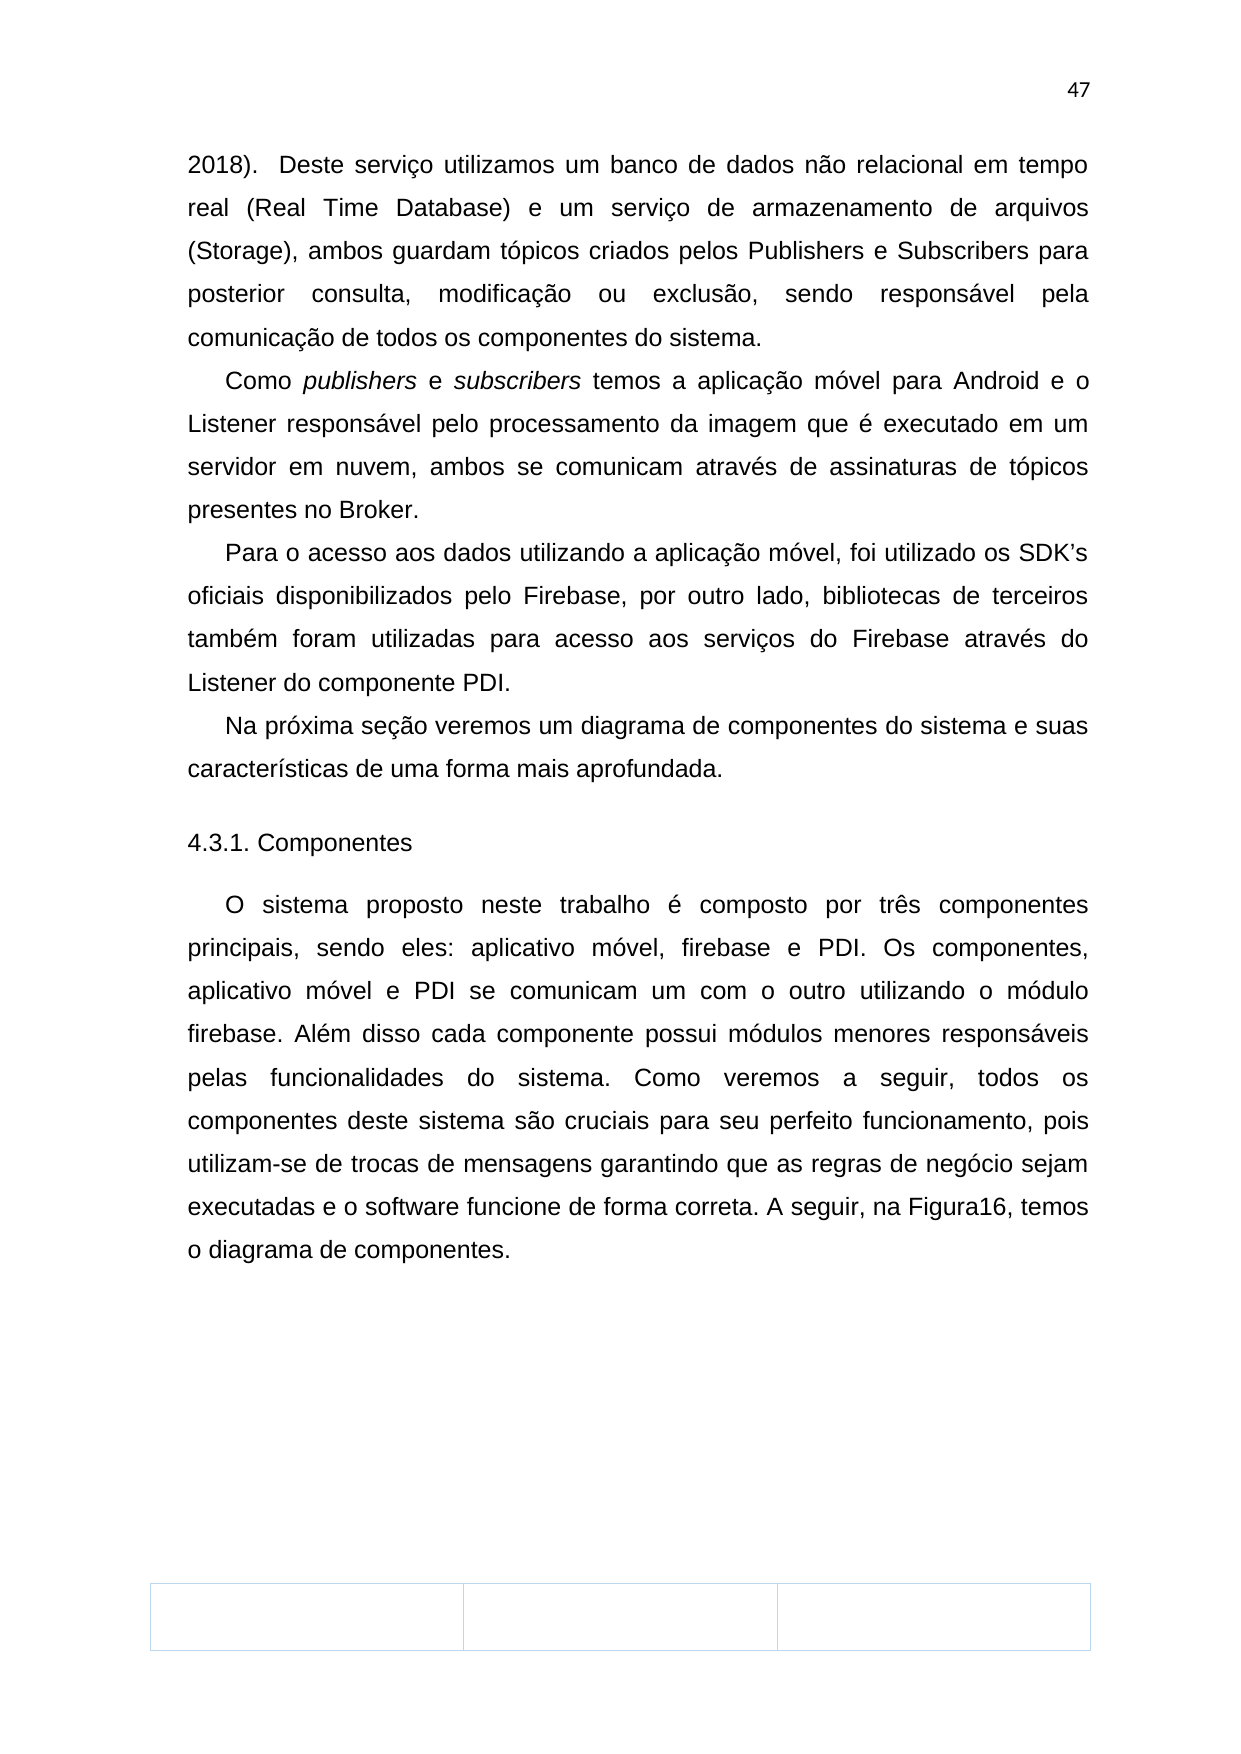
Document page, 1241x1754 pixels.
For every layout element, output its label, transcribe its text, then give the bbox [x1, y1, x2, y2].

list 4.3.1. Componentes [187, 828, 1090, 857]
text O sistema proposto neste trabalho é composto por três componentes principais, sendo eles: aplicativo móvel, firebase e PDI. Os componentes, aplicativo móvel e PDI se comunicam um com o outro utilizando o módulo firebase. Além disso cada componente possui módulos menores responsáveis pelas funcionalidades do sistema. Como veremos a seguir, todos os componentes deste sistema são cruciais para seu perfeito funcionamento, pois utilizam-se de trocas de mensagens garantindo que as regras de negócio sejam executadas e o software funcione de forma correta. A seguir, na Figura16, temos o diagrama de componentes. [150, 890, 1090, 1264]
text Para o acesso aos dados utilizando a aplicação móvel, foi utilizado os SDK’s oficiais disponibilizados pelo Firebase, por outro lado, bibliotecas de terceiros também foram utilizadas para acesso aos serviços do Firebase através do Listener do componente PDI. [187, 538, 1090, 696]
text Na próxima seção veremos um diagrama de componentes do sistema e suas características de uma forma mais aprofundada. [150, 711, 1090, 782]
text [187, 150, 1090, 351]
text Como publishers e subscribers temos a aplicação móvel para Android e o Listener responsável pelo processamento da imagem que é executado em um servidor em nuvem, ambos se comunicam através de assinaturas de tópicos presentes no Broker. [150, 366, 1090, 524]
